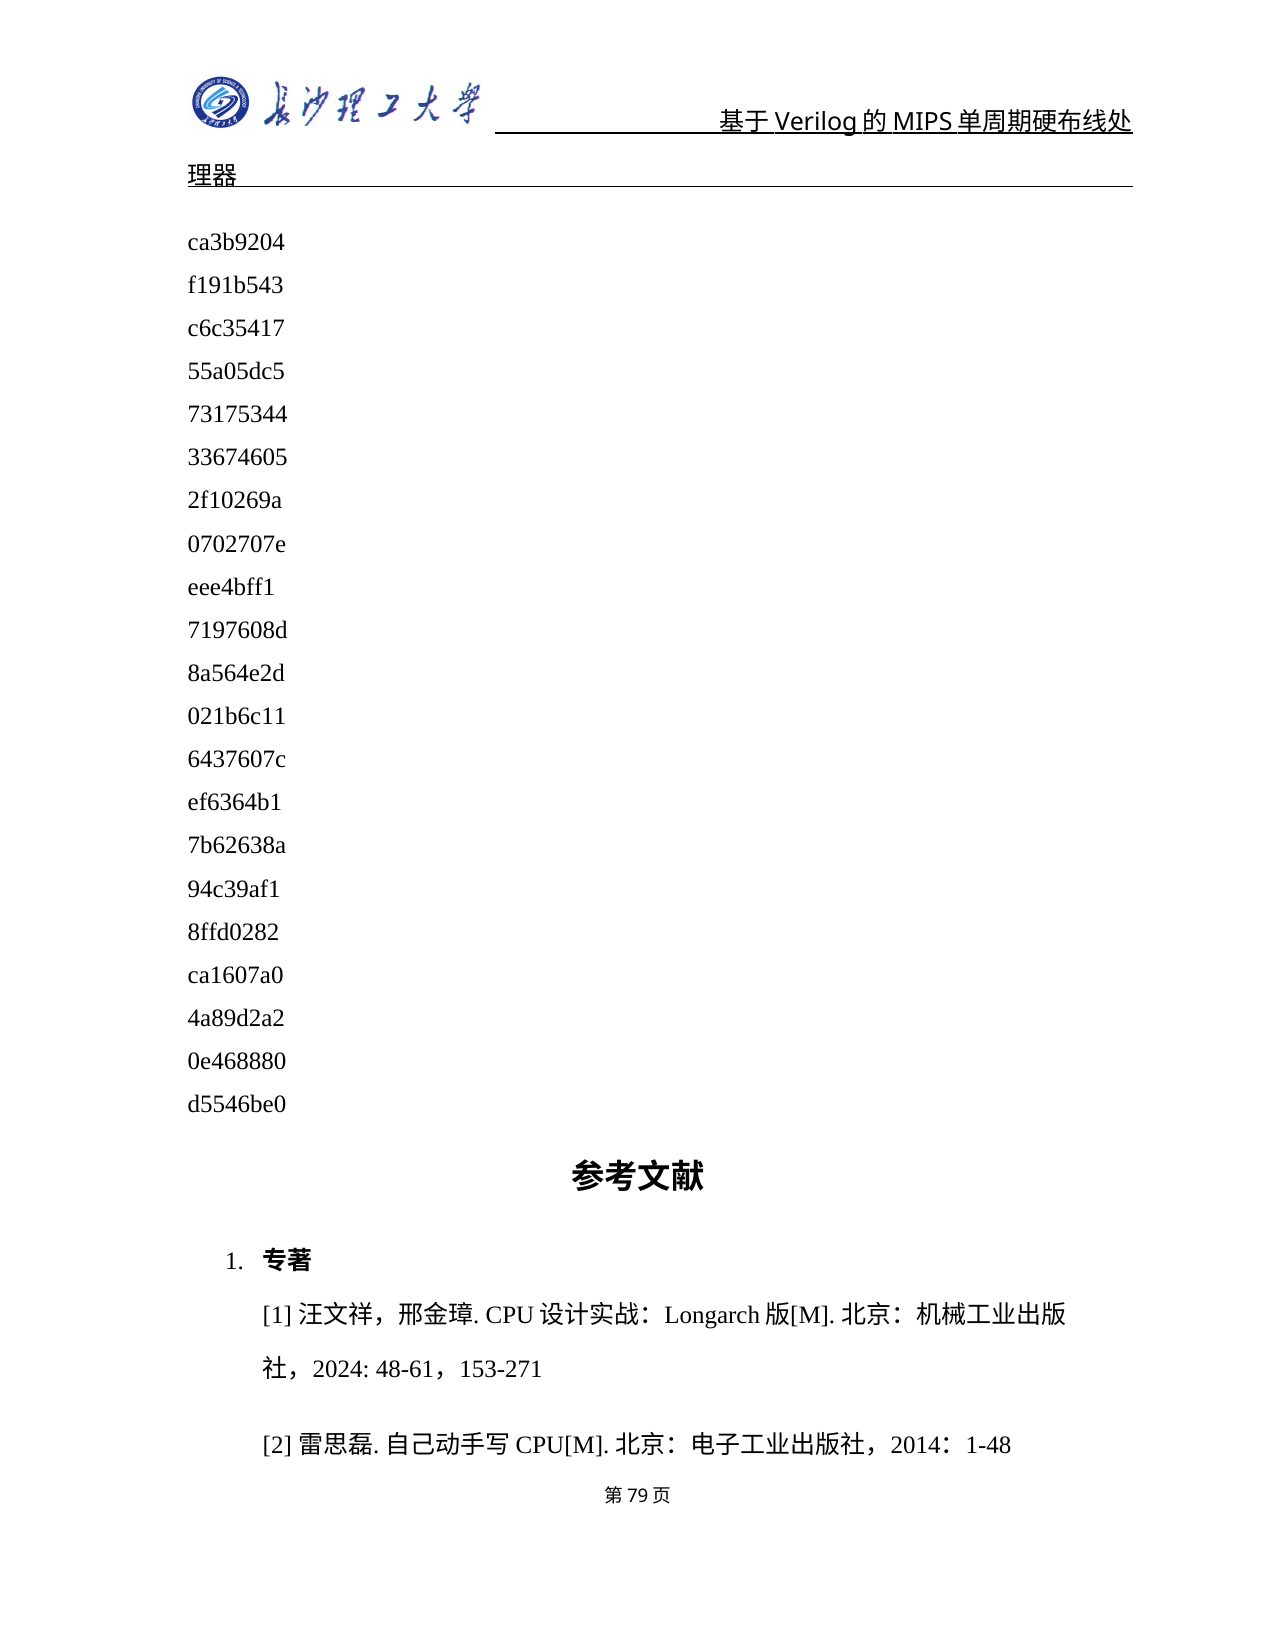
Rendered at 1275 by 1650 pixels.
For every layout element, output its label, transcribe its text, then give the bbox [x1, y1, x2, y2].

list 专著 [1] 汪文祥，邢金璋. CPU设计实战：Longarch版[M]. 北京：机械工业出版社，2024: 48-61，153-271 [225, 1240, 1087, 1385]
text 参考文献 [187, 1153, 1087, 1199]
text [187, 227, 1087, 1118]
picture [187, 74, 495, 130]
list [2] 雷思磊. 自己动手写CPU[M]. 北京：电子工业出版社，2014：1-48 [225, 1424, 1087, 1460]
